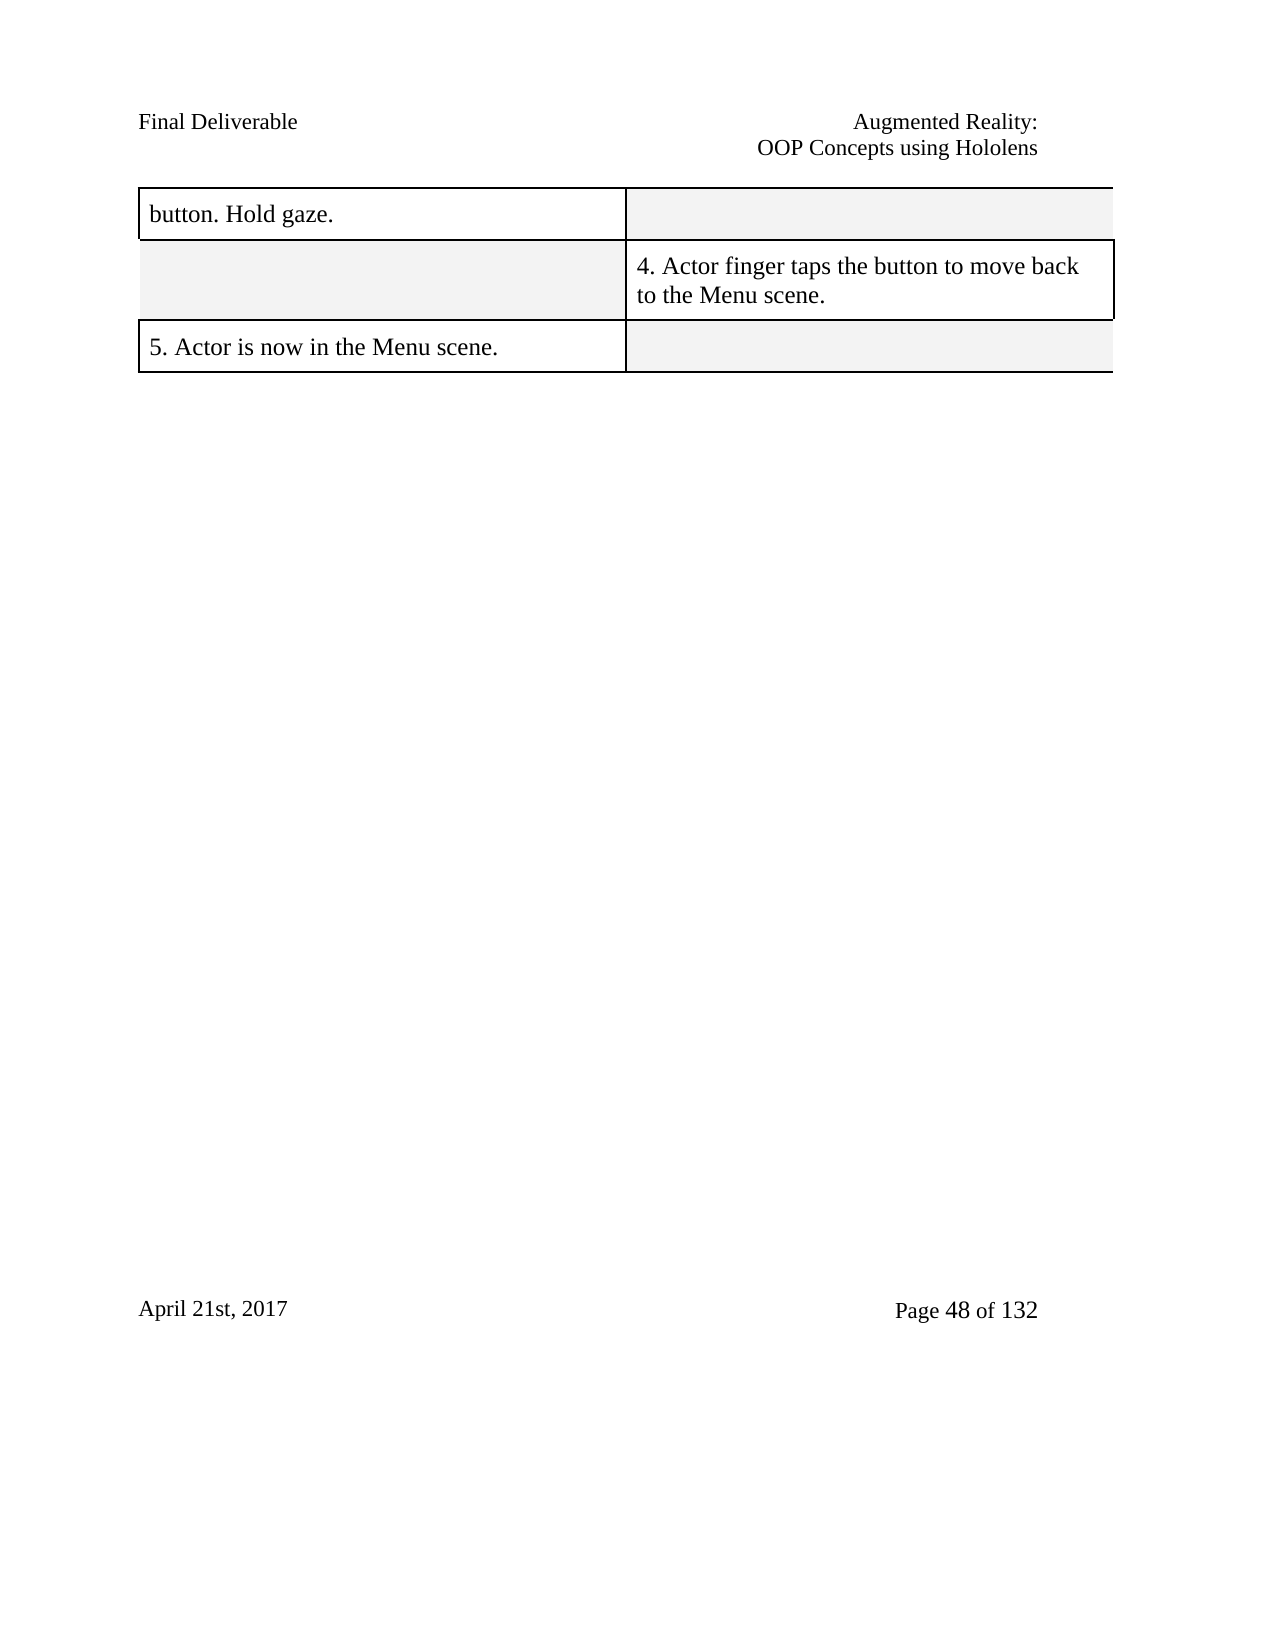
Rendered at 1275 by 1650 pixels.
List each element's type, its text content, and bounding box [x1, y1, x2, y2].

table_cell [140, 241, 625, 319]
table_cell [627, 321, 1113, 371]
table_cell 5. Actor is now in the Menu scene. [140, 321, 625, 371]
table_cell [140, 189, 625, 239]
table_cell 4. Actor finger taps the button to move back to the Menu scene. [627, 241, 1113, 319]
table_cell [627, 189, 1113, 239]
